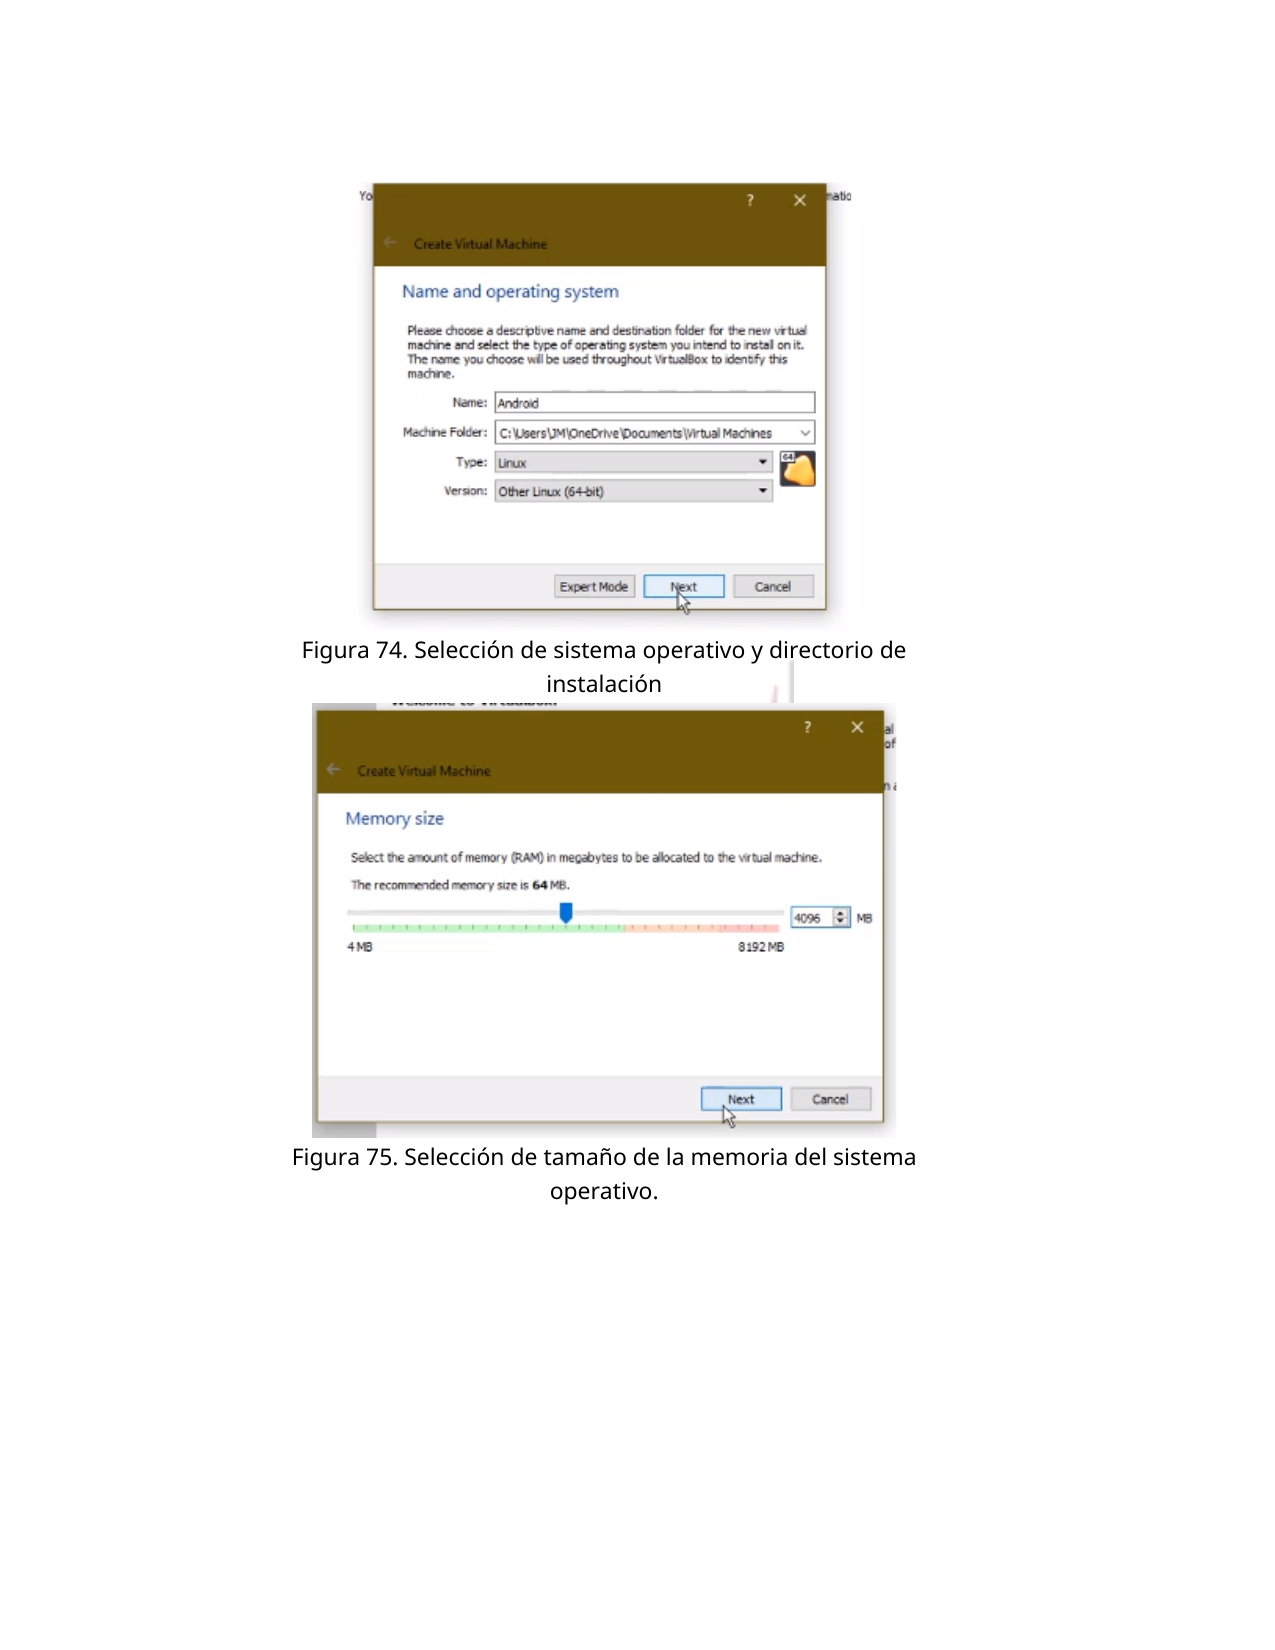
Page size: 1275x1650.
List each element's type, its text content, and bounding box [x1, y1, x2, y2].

picture [312, 703, 897, 1138]
list Figura 75. Selección de tamaño de la memoria del sistema operativo. [252, 1141, 956, 1206]
picture [357, 182, 852, 631]
list Figura 74. Selección de sistema operativo y directorio de instalación [252, 634, 956, 700]
